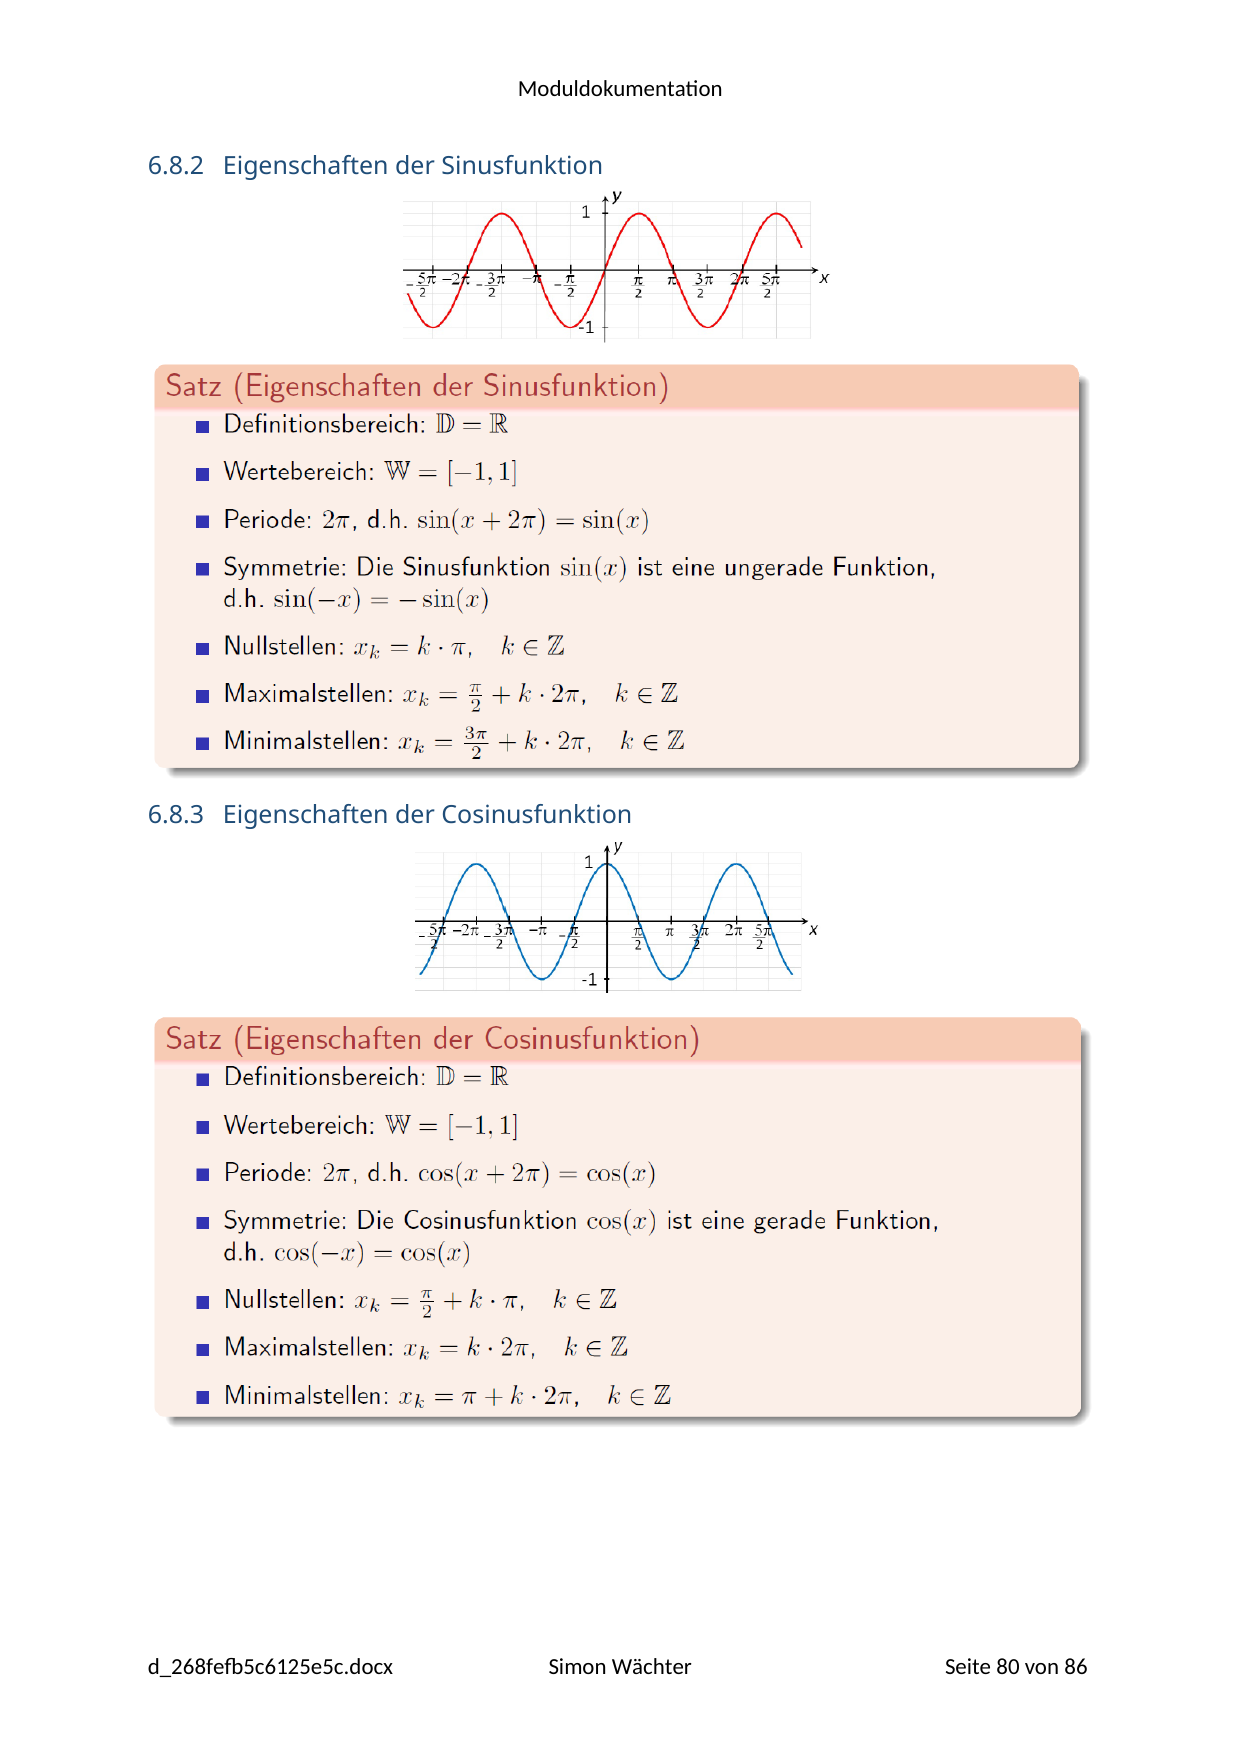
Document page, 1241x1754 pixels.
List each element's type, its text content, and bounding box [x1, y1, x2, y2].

picture [147, 833, 1093, 1428]
picture [147, 184, 1093, 779]
subtitle Eigenschaften der Cosinusfunktion [148, 797, 1093, 831]
subtitle Eigenschaften der Sinusfunktion [148, 148, 1093, 182]
